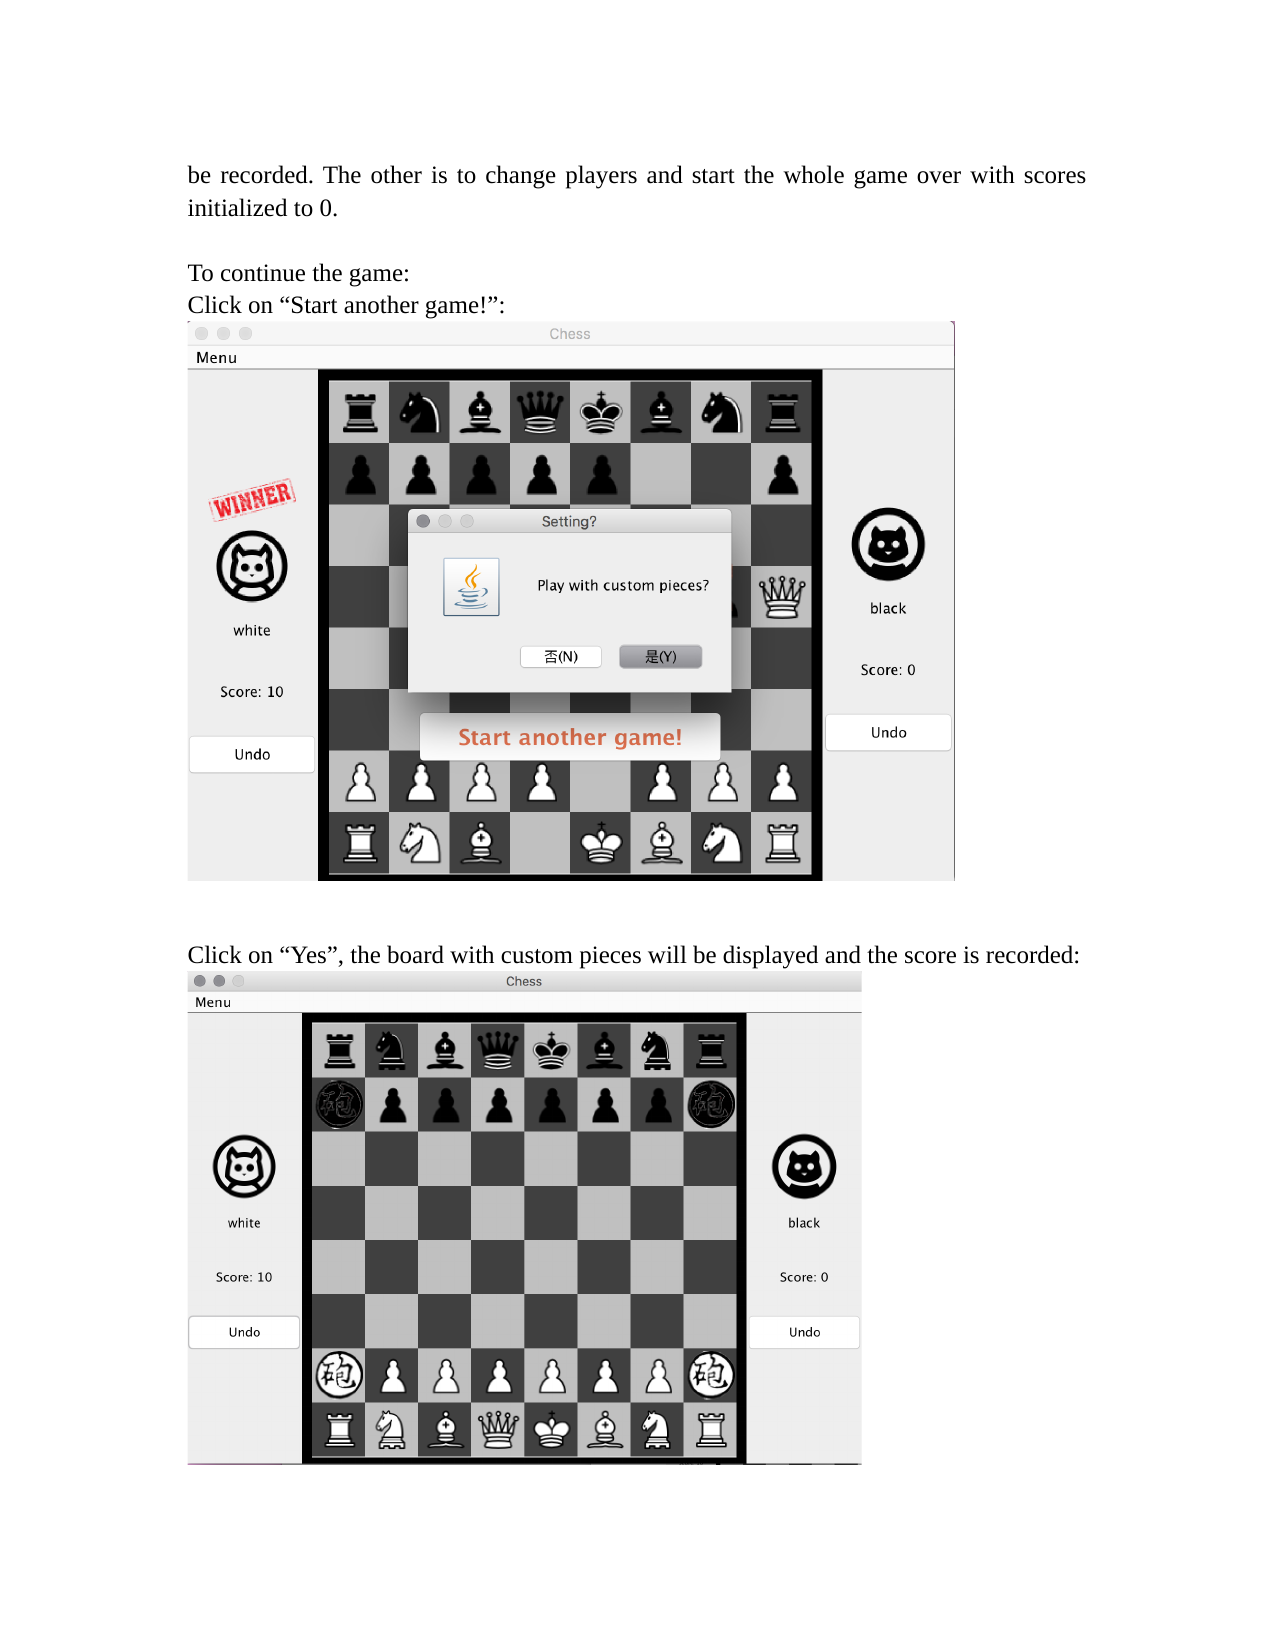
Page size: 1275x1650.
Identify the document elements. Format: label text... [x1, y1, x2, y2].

text To continue the game: [187, 256, 1087, 289]
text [187, 159, 1087, 224]
picture [187, 971, 862, 1465]
text Click on “Start another game!”: [187, 289, 1087, 321]
text Click on “Yes”, the board with custom pieces will be displayed and the score is recorded: [187, 939, 1087, 971]
picture [187, 321, 955, 881]
